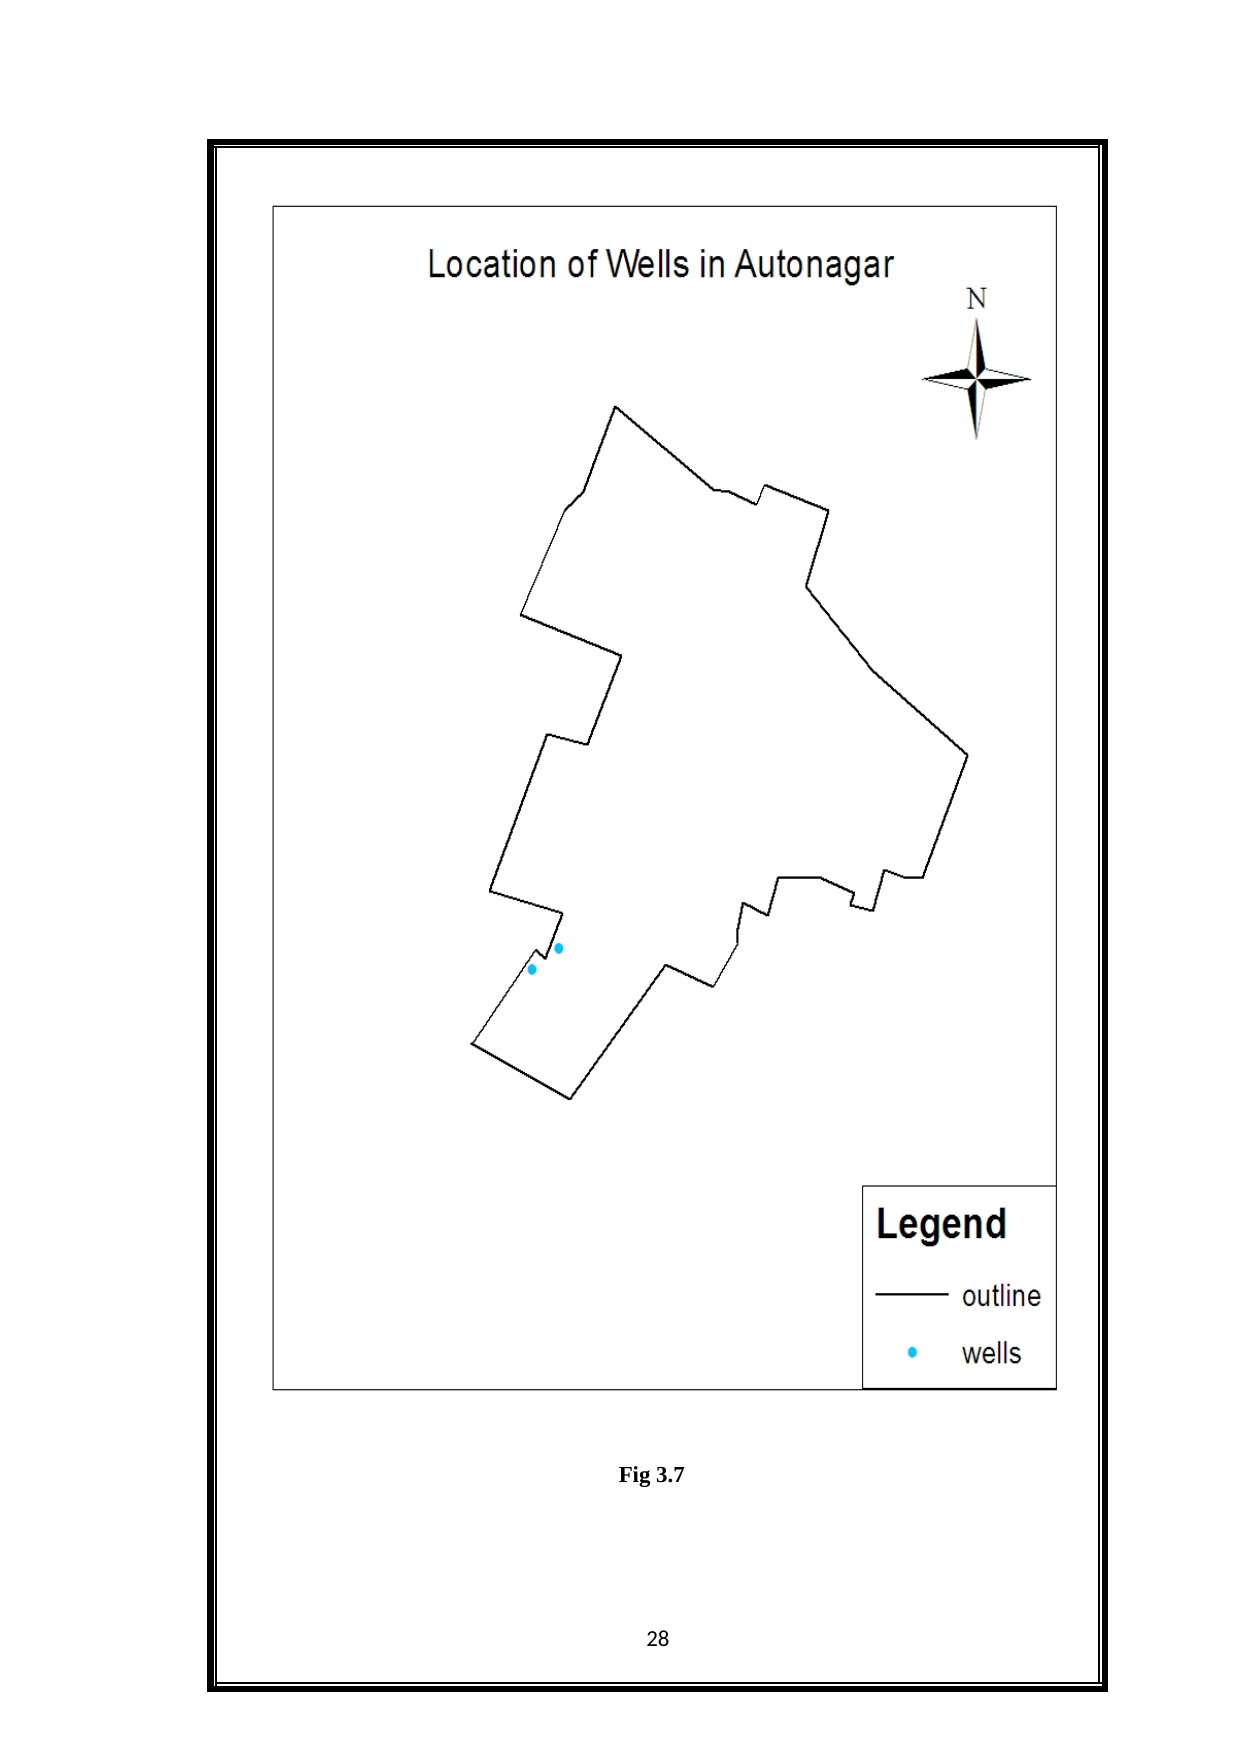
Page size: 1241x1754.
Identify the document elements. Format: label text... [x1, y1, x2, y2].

text Fig 3.7 [253, 1461, 1050, 1487]
picture [253, 201, 1094, 1436]
